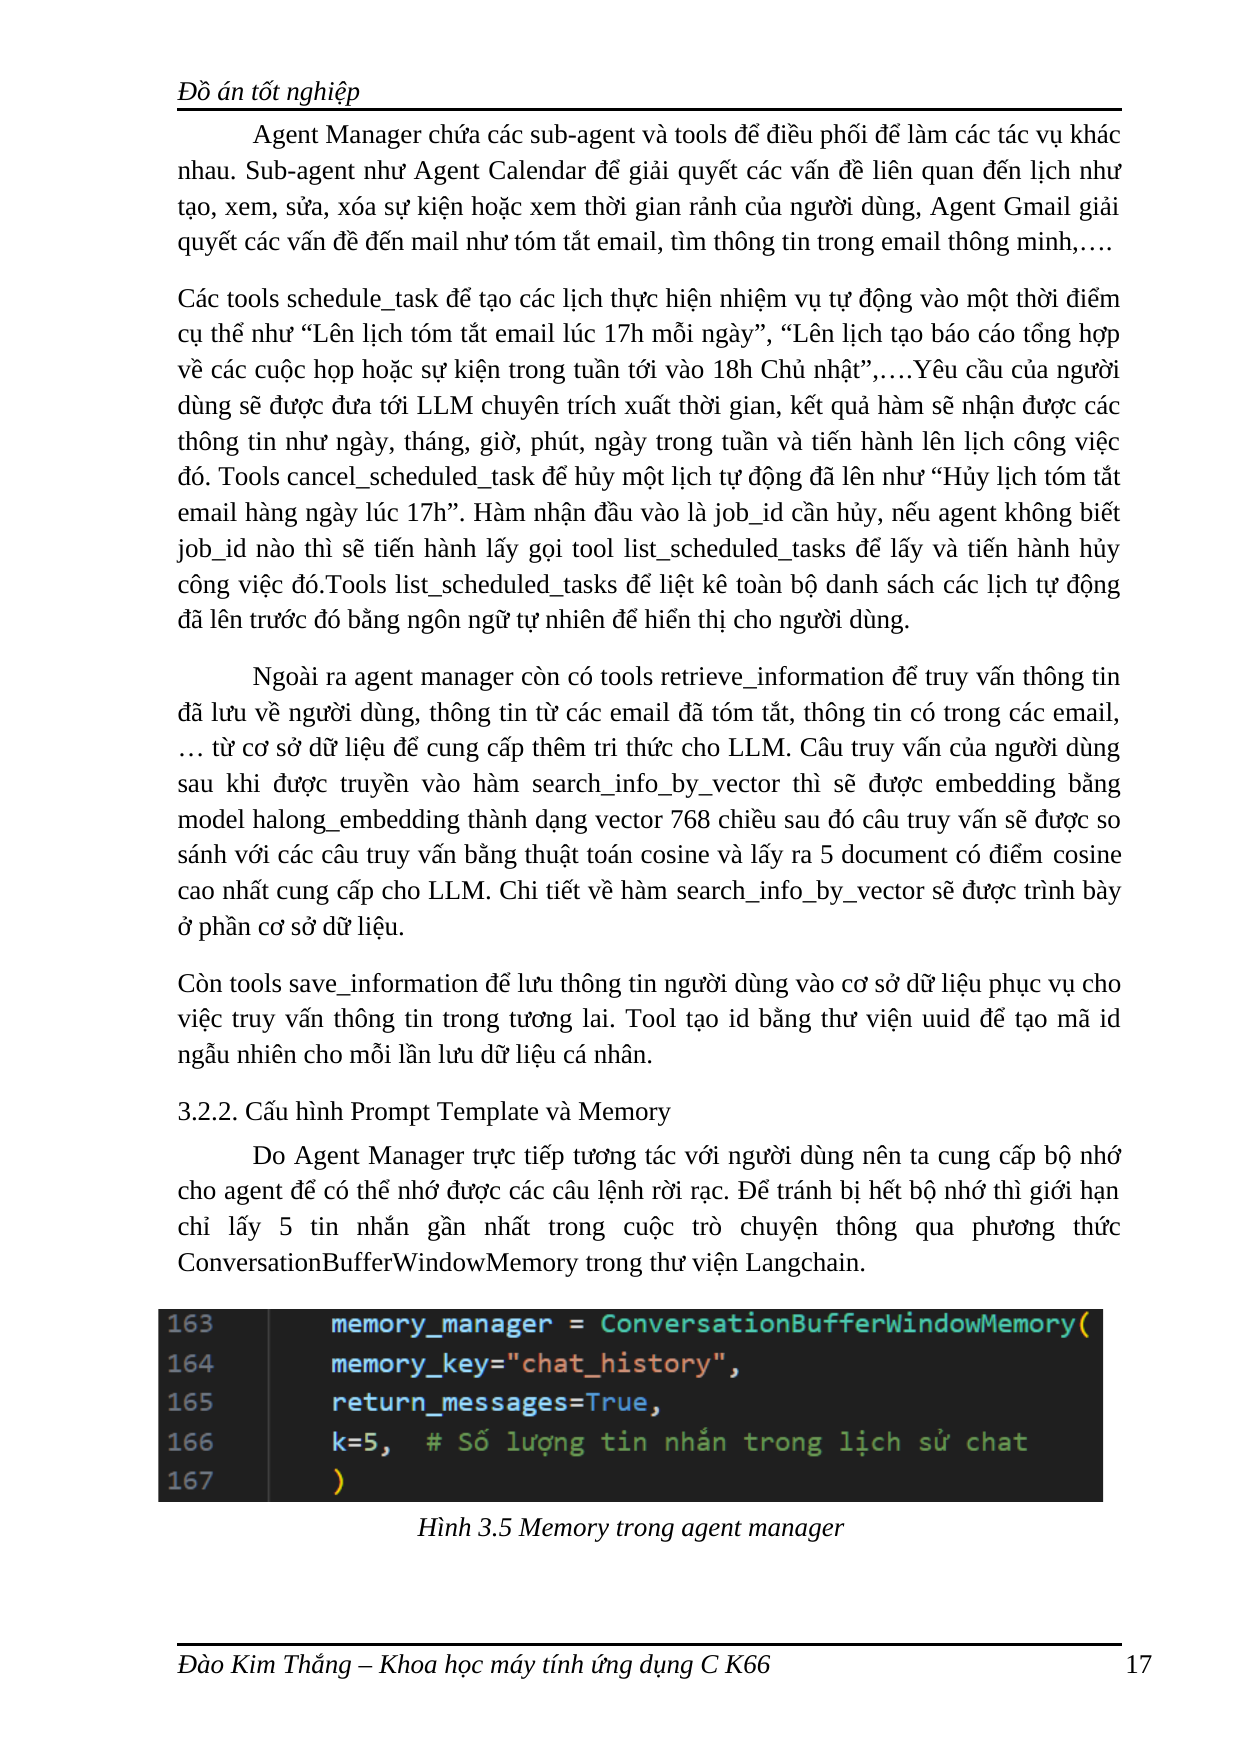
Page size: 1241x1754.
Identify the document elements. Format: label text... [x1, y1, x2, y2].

text Ngoài ra agent manager còn có tools retrieve_information để truy vấn thông tin đã lưu về người dùng, thông tin từ các email đã tóm tắt, thông tin có trong các email,… từ cơ sở dữ liệu để cung cấp thêm tri thức cho LLM. Câu truy vấn của người dùng sau khi được truyền vào hàm search_info_by_vector thì sẽ được embedding bằng model halong_embedding thành dạng vector 768 chiều sau đó câu truy vấn sẽ được so sánh với các câu truy vấn bằng thuật toán cosine và lấy ra 5 document có điểm cosine cao nhất cung cấp cho LLM. Chi tiết về hàm search_info_by_vector sẽ được trình bày ở phần cơ sở dữ liệu. [177, 660, 1122, 941]
text Agent Manager chứa các sub-agent và tools để điều phối để làm các tác vụ khác nhau. Sub-agent như Agent Calendar để giải quyết các vấn đề liên quan đến lịch như tạo, xem, sửa, xóa sự kiện hoặc xem thời gian rảnh của người dùng, Agent Gmail giải quyết các vấn đề đến mail như tóm tắt email, tìm thông tin trong email thông minh,…. [177, 118, 1122, 256]
picture [158, 1309, 1104, 1502]
text Do Agent Manager trực tiếp tương tác với người dùng nên ta cung cấp bộ nhớ cho agent để có thể nhớ được các câu lệnh rời rạc. Để tránh bị hết bộ nhớ thì giới hạn chỉ lấy 5 tin nhắn gần nhất trong cuộc trò chuyện thông qua phương thức ConversationBufferWindowMemory trong thư viện Langchain. [177, 1139, 1122, 1277]
subtitle 3.2.2. Cấu hình Prompt Template và Memory [177, 1095, 1122, 1126]
text Còn tools save_information để lưu thông tin người dùng vào cơ sở dữ liệu phục vụ cho việc truy vấn thông tin trong tương lai. Tool tạo id bằng thư viện uuid để tạo mã id ngẫu nhiên cho mỗi lần lưu dữ liệu cá nhân. [177, 967, 1122, 1069]
text Các tools schedule_task để tạo các lịch thực hiện nhiệm vụ tự động vào một thời điểm cụ thể như “Lên lịch tóm tắt email lúc 17h mỗi ngày”, “Lên lịch tạo báo cáo tổng hợp về các cuộc họp hoặc sự kiện trong tuần tới vào 18h Chủ nhật”,….Yêu cầu của người dùng sẽ được đưa tới LLM chuyên trích xuất thời gian, kết quả hàm sẽ nhận được các thông tin như ngày, tháng, giờ, phút, ngày trong tuần và tiến hành lên lịch công việc đó. Tools cancel_scheduled_task để hủy một lịch tự động đã lên như “Hủy lịch tóm tắt email hàng ngày lúc 17h”. Hàm nhận đầu vào là job_id cần hủy, nếu agent không biết job_id nào thì sẽ tiến hành lấy gọi tool list_scheduled_tasks để lấy và tiến hành hủy công việc đó.Tools list_scheduled_tasks để liệt kê toàn bộ danh sách các lịch tự động đã lên trước đó bằng ngôn ngữ tự nhiên để hiển thị cho người dùng. [177, 282, 1122, 634]
